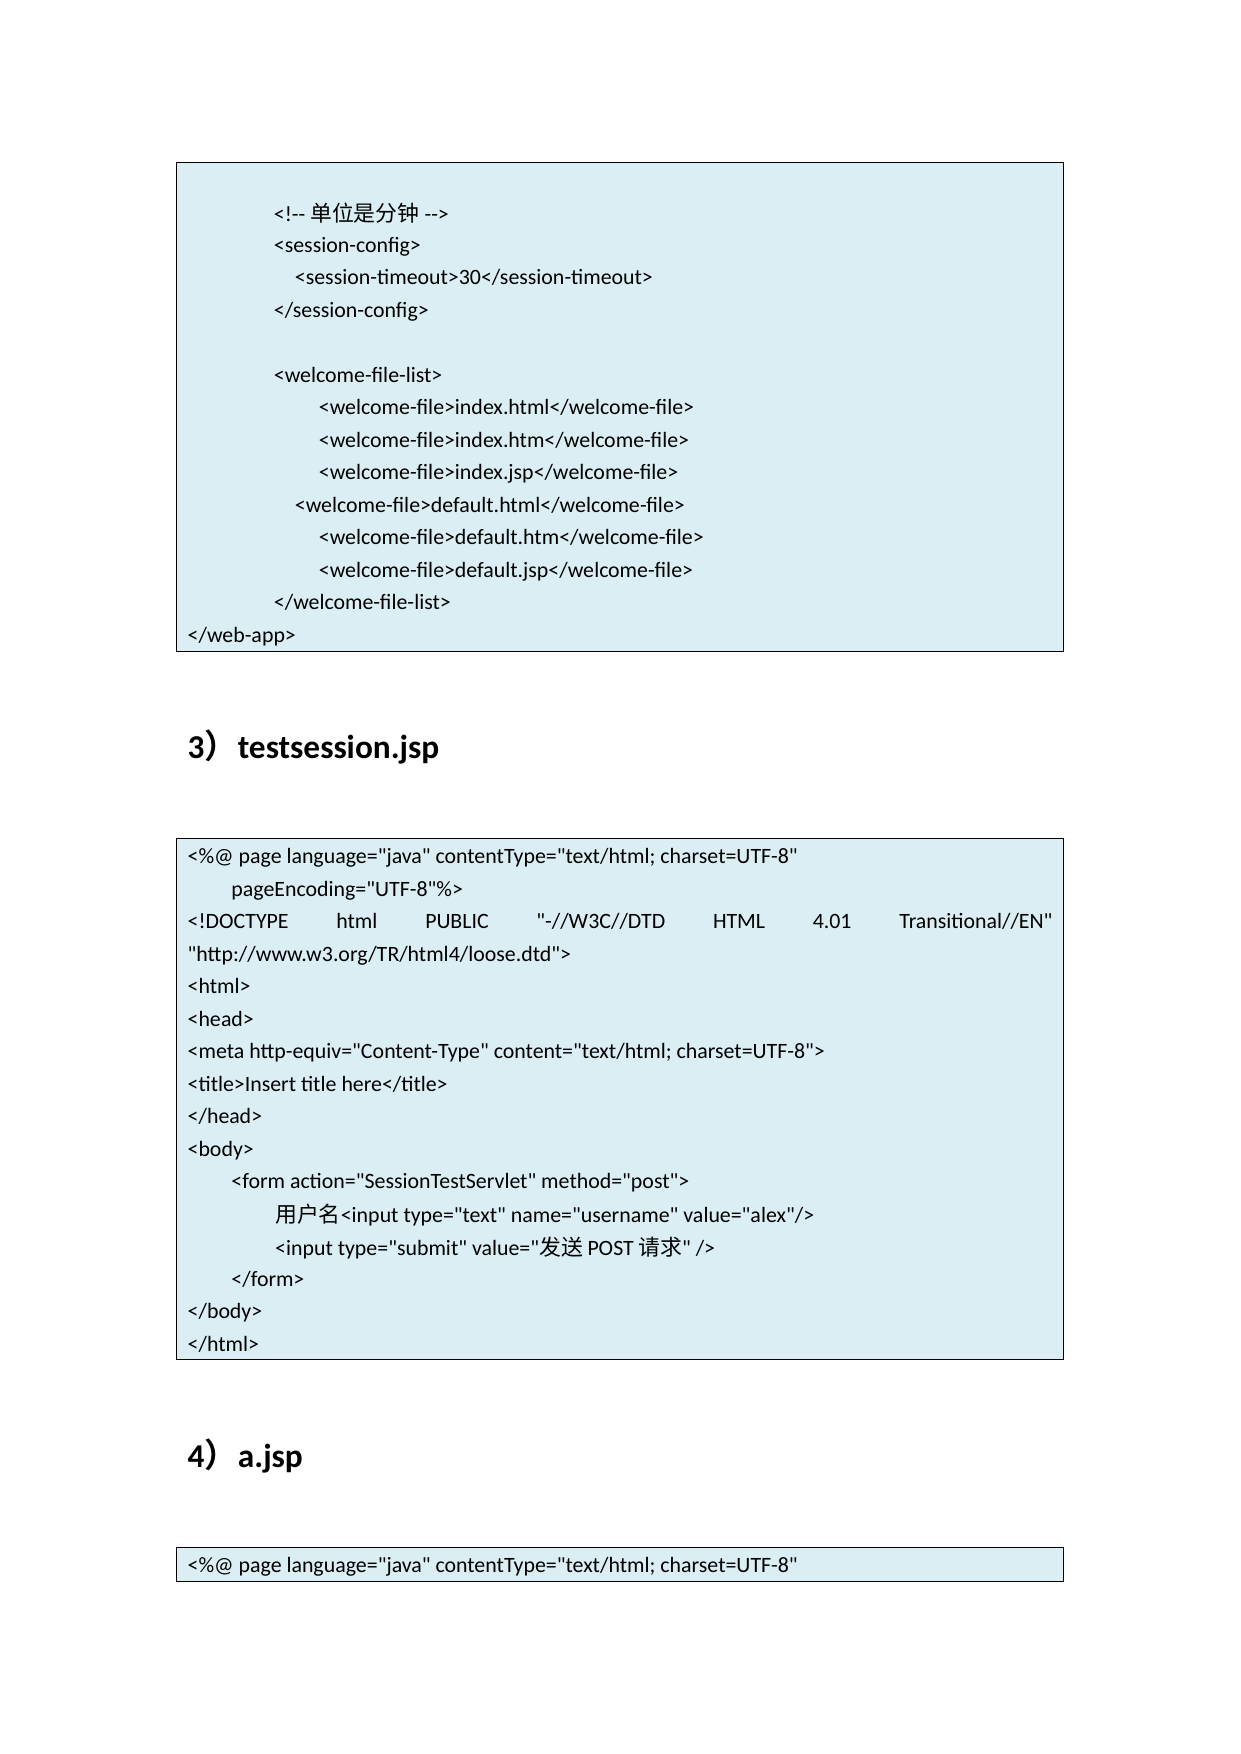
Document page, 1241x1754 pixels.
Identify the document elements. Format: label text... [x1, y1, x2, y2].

subtitle 4）a.jsp [187, 1420, 1053, 1485]
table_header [177, 163, 1063, 651]
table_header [177, 1548, 1063, 1581]
table_header <%@ page language="java" contentType="text/html; charset=UTF-8" pageEncoding="UTF-8"%> <!DOCTYPE html PUBLIC "-//W3C//DTD HTML 4.01 Transitional//EN" "http://www.w3.org/TR/html4/loose.dtd"> <html> <head> <meta http-equiv="Content-Type" content="text/html; charset=UTF-8"> <title>Insert title here</title> </head> <body> <form action="SessionTestServlet" method="post"> 用户名<input type="text" name="username" value="alex"/> <input type="submit" value="发送POST请求" /> </form> </body> </html> [177, 839, 1063, 1359]
subtitle 3）testsession.jsp [187, 711, 1053, 776]
